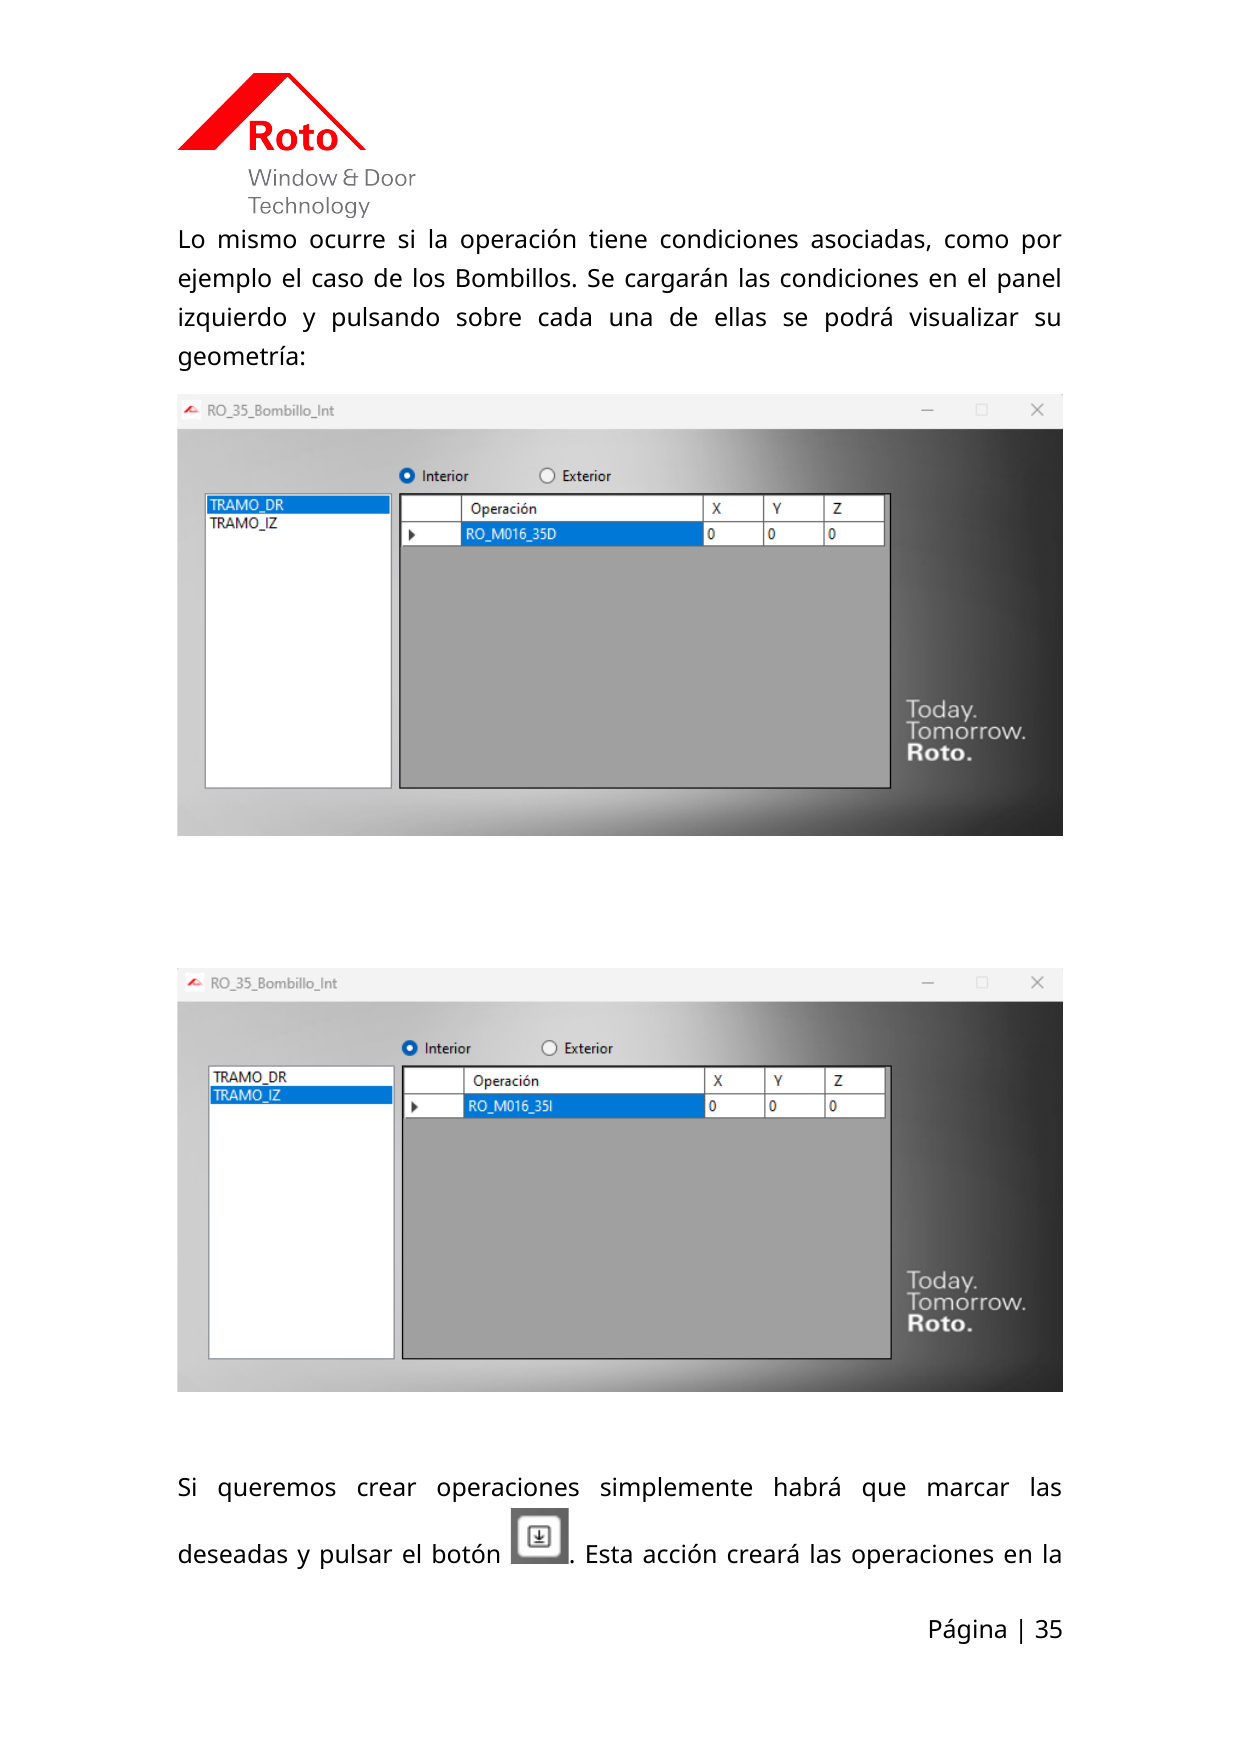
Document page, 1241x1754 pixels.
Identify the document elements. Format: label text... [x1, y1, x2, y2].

text Lo mismo ocurre si la operación tiene condiciones asociadas, como por ejemplo el caso de los Bombillos. Se cargarán las condiciones en el panel izquierdo y pulsando sobre cada una de ellas se podrá visualizar su geometría: [177, 221, 1063, 373]
picture [510, 1508, 569, 1564]
picture [177, 394, 1063, 836]
picture [177, 968, 1063, 1392]
picture [177, 73, 473, 222]
